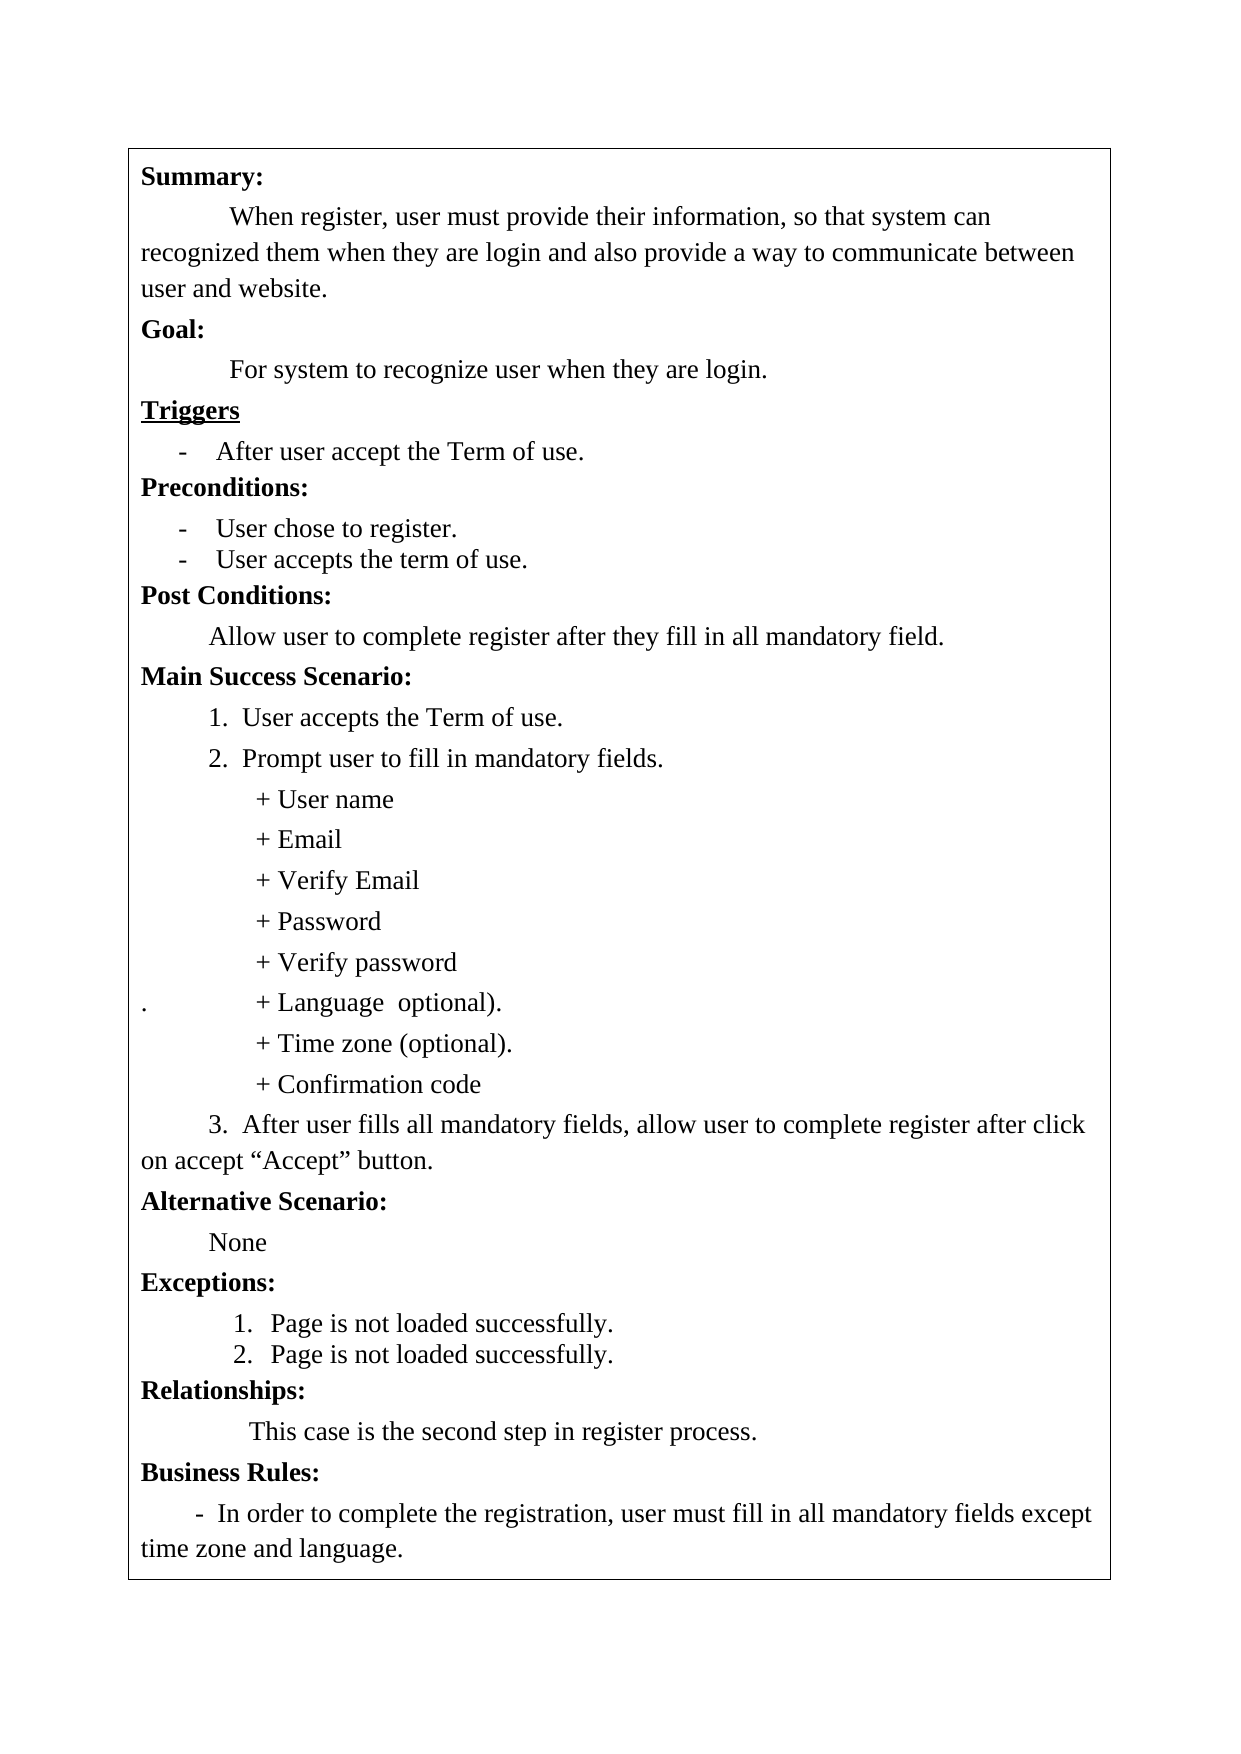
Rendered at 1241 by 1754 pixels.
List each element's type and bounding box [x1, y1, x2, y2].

table_cell [129, 149, 1110, 1578]
